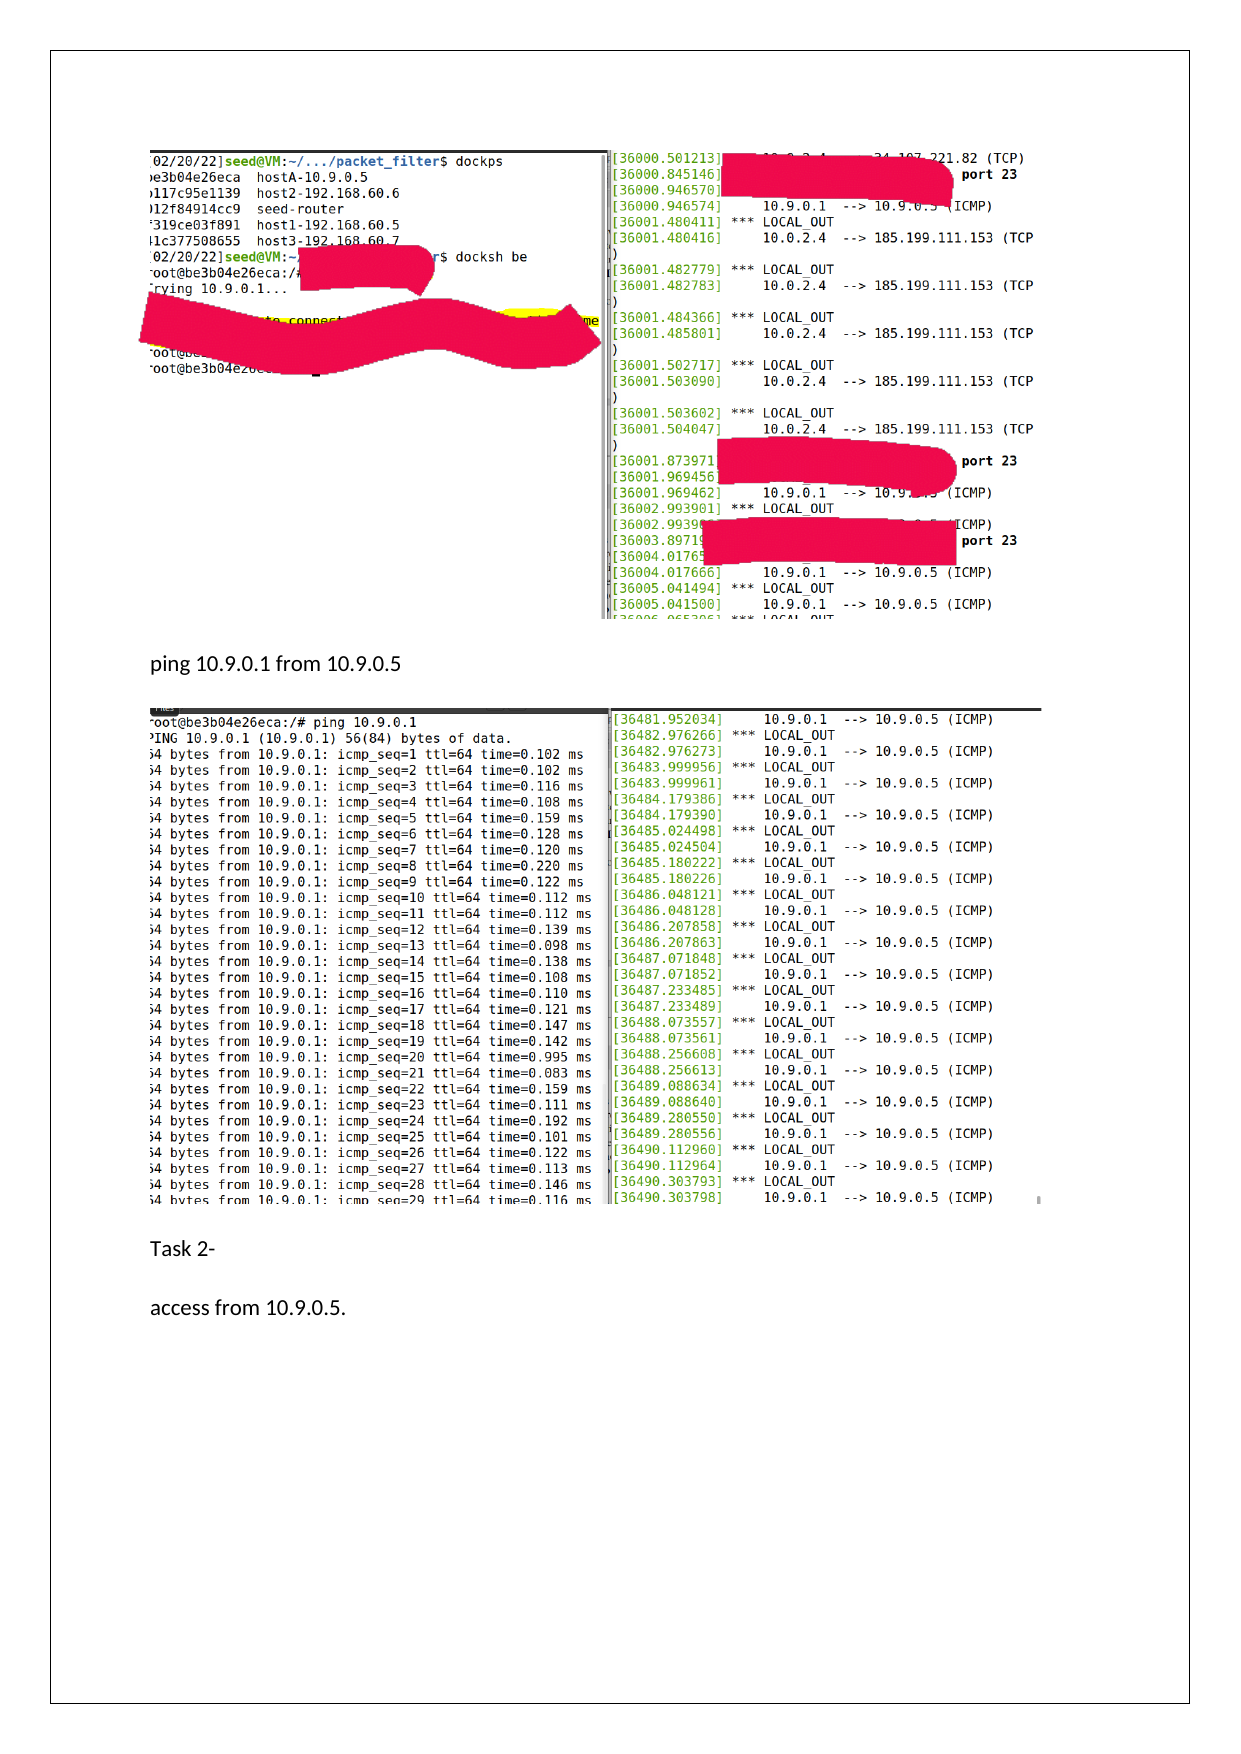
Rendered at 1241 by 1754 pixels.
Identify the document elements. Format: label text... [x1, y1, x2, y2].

text ping 10.9.0.1 from 10.9.0.5 [150, 649, 1090, 678]
picture [132, 144, 1041, 619]
text access from 10.9.0.5. [150, 1293, 1090, 1321]
picture [150, 708, 1042, 1204]
text Task 2- [150, 1234, 1090, 1262]
